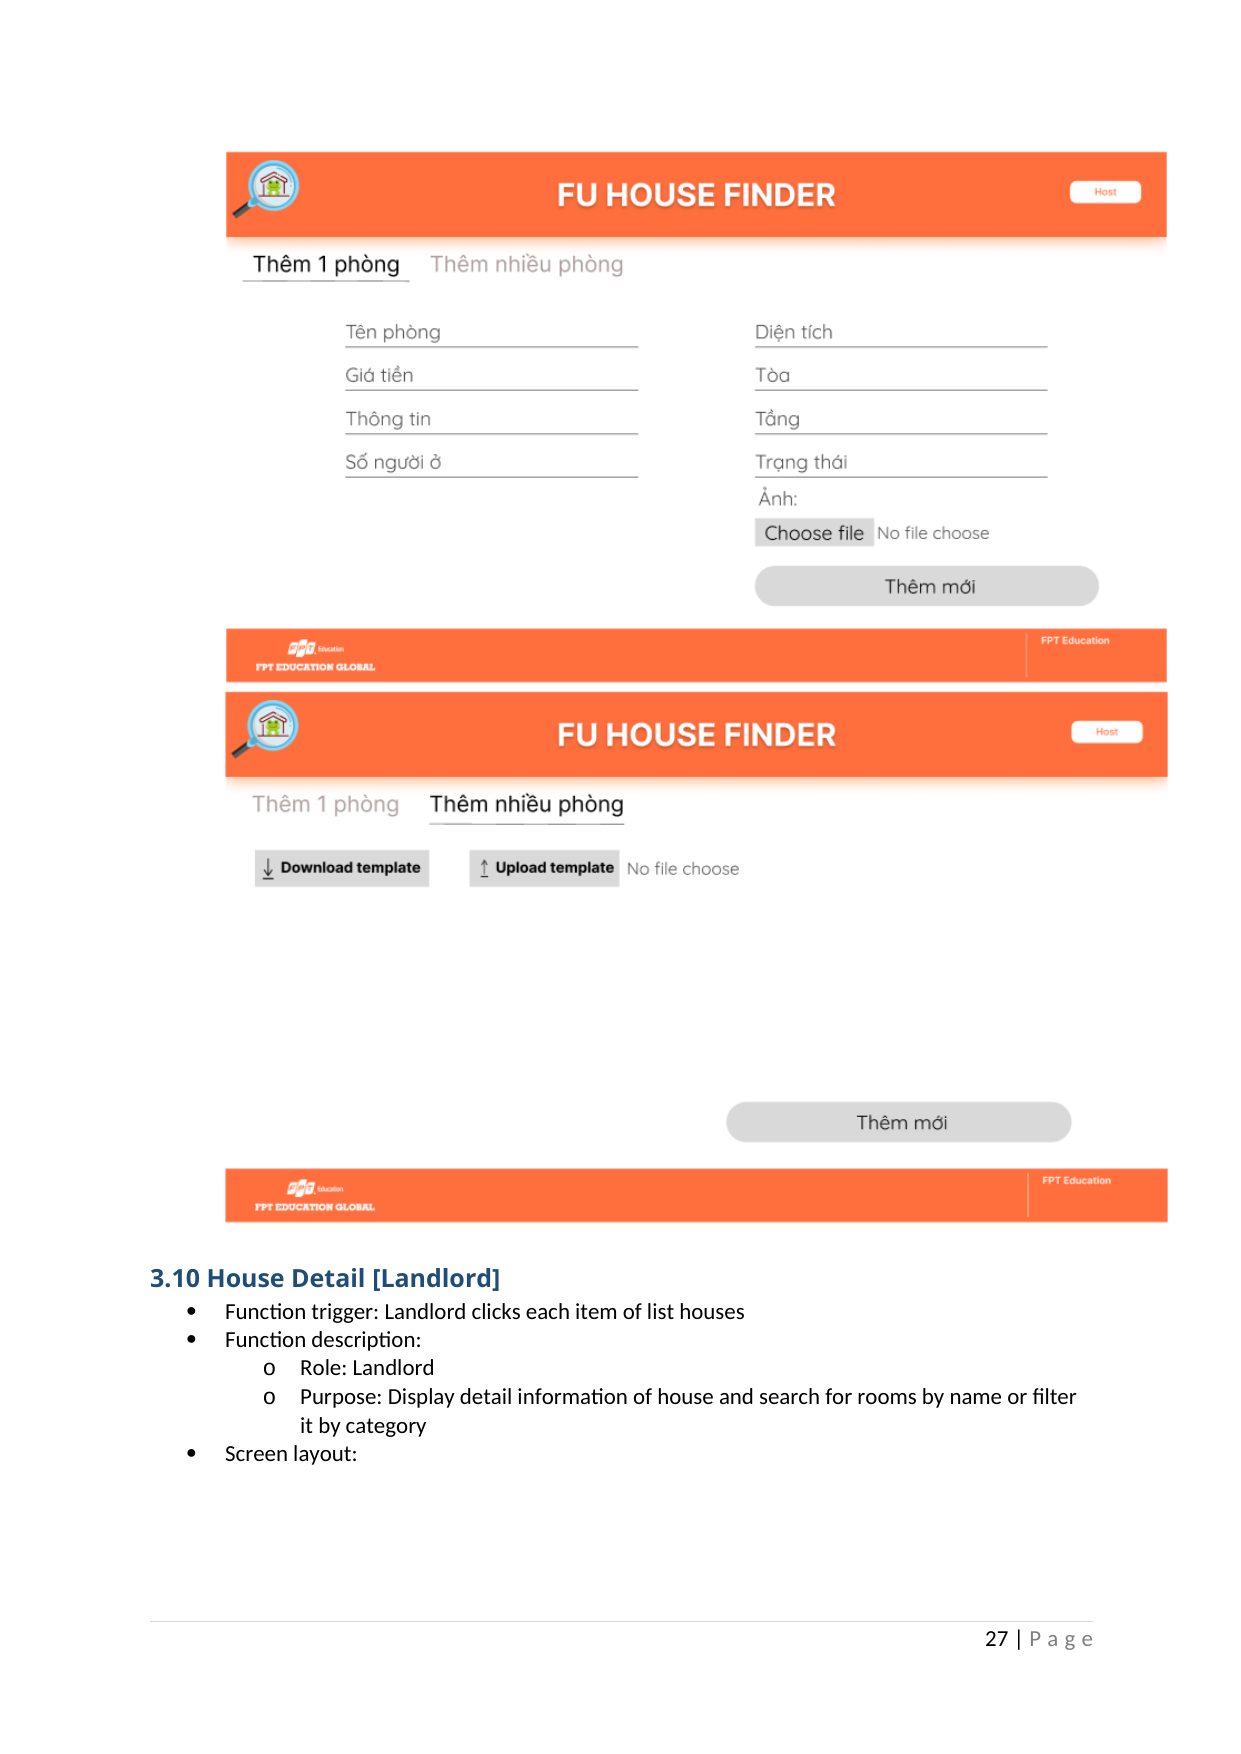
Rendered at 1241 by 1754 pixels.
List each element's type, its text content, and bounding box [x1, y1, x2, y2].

picture [225, 150, 1168, 685]
picture [225, 690, 1168, 1225]
list Function description: [187, 1325, 1093, 1353]
list Purpose: Display detail information of house and search for rooms by name or filter it by category [262, 1382, 1093, 1439]
list Role: Landlord [262, 1353, 1093, 1382]
subtitle 3.10 House Detail [Landlord] [150, 1260, 1093, 1294]
list Screen layout: [187, 1439, 1093, 1467]
list Function trigger: Landlord clicks each item of list houses [187, 1297, 1093, 1325]
